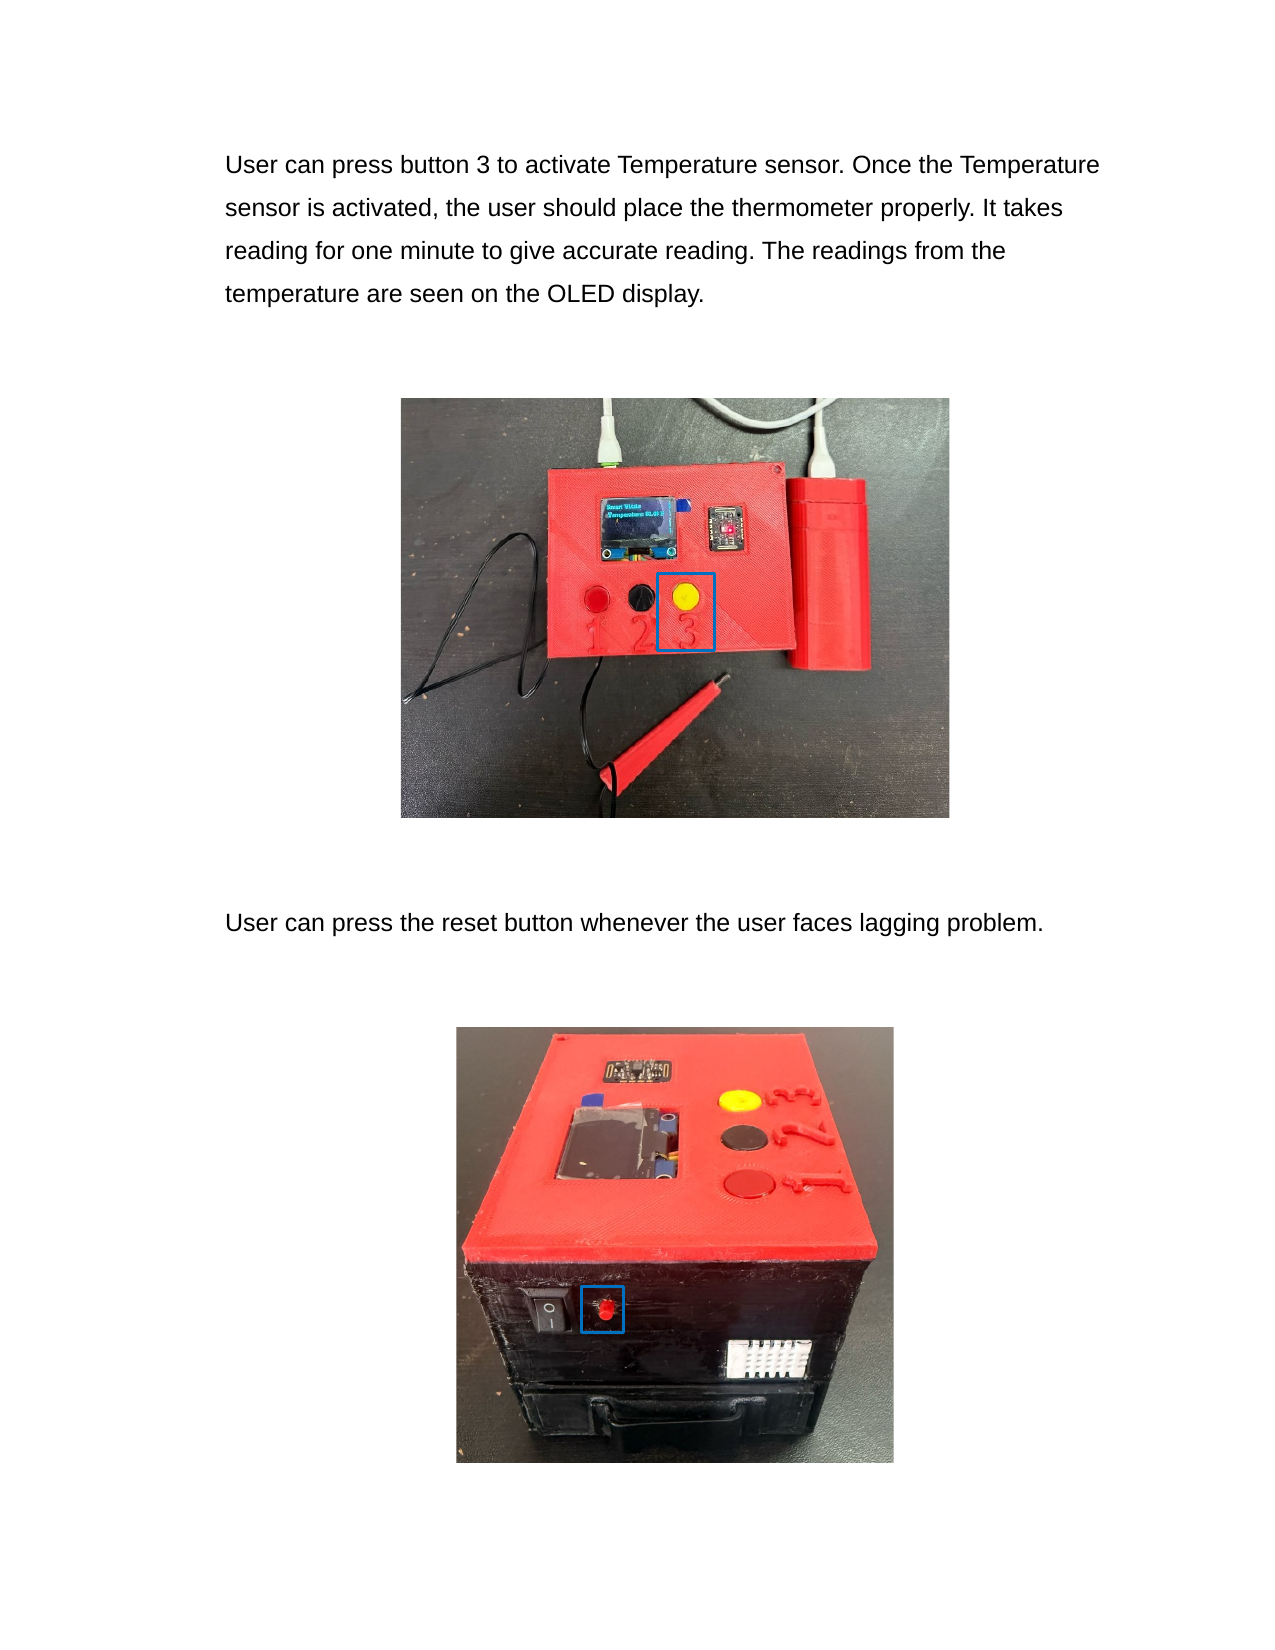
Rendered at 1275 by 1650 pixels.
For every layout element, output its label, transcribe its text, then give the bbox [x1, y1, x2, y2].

picture [456, 1027, 894, 1463]
text User can press button 3 to activate Temperature sensor. Once the Temperature sensor is activated, the user should place the thermometer properly. It takes reading for one minute to give accurate reading. The readings from the temperature are seen on the OLED display. [225, 150, 1125, 308]
text User can press the reset button whenever the user faces lagging problem. [225, 908, 1125, 937]
picture [400, 398, 950, 818]
